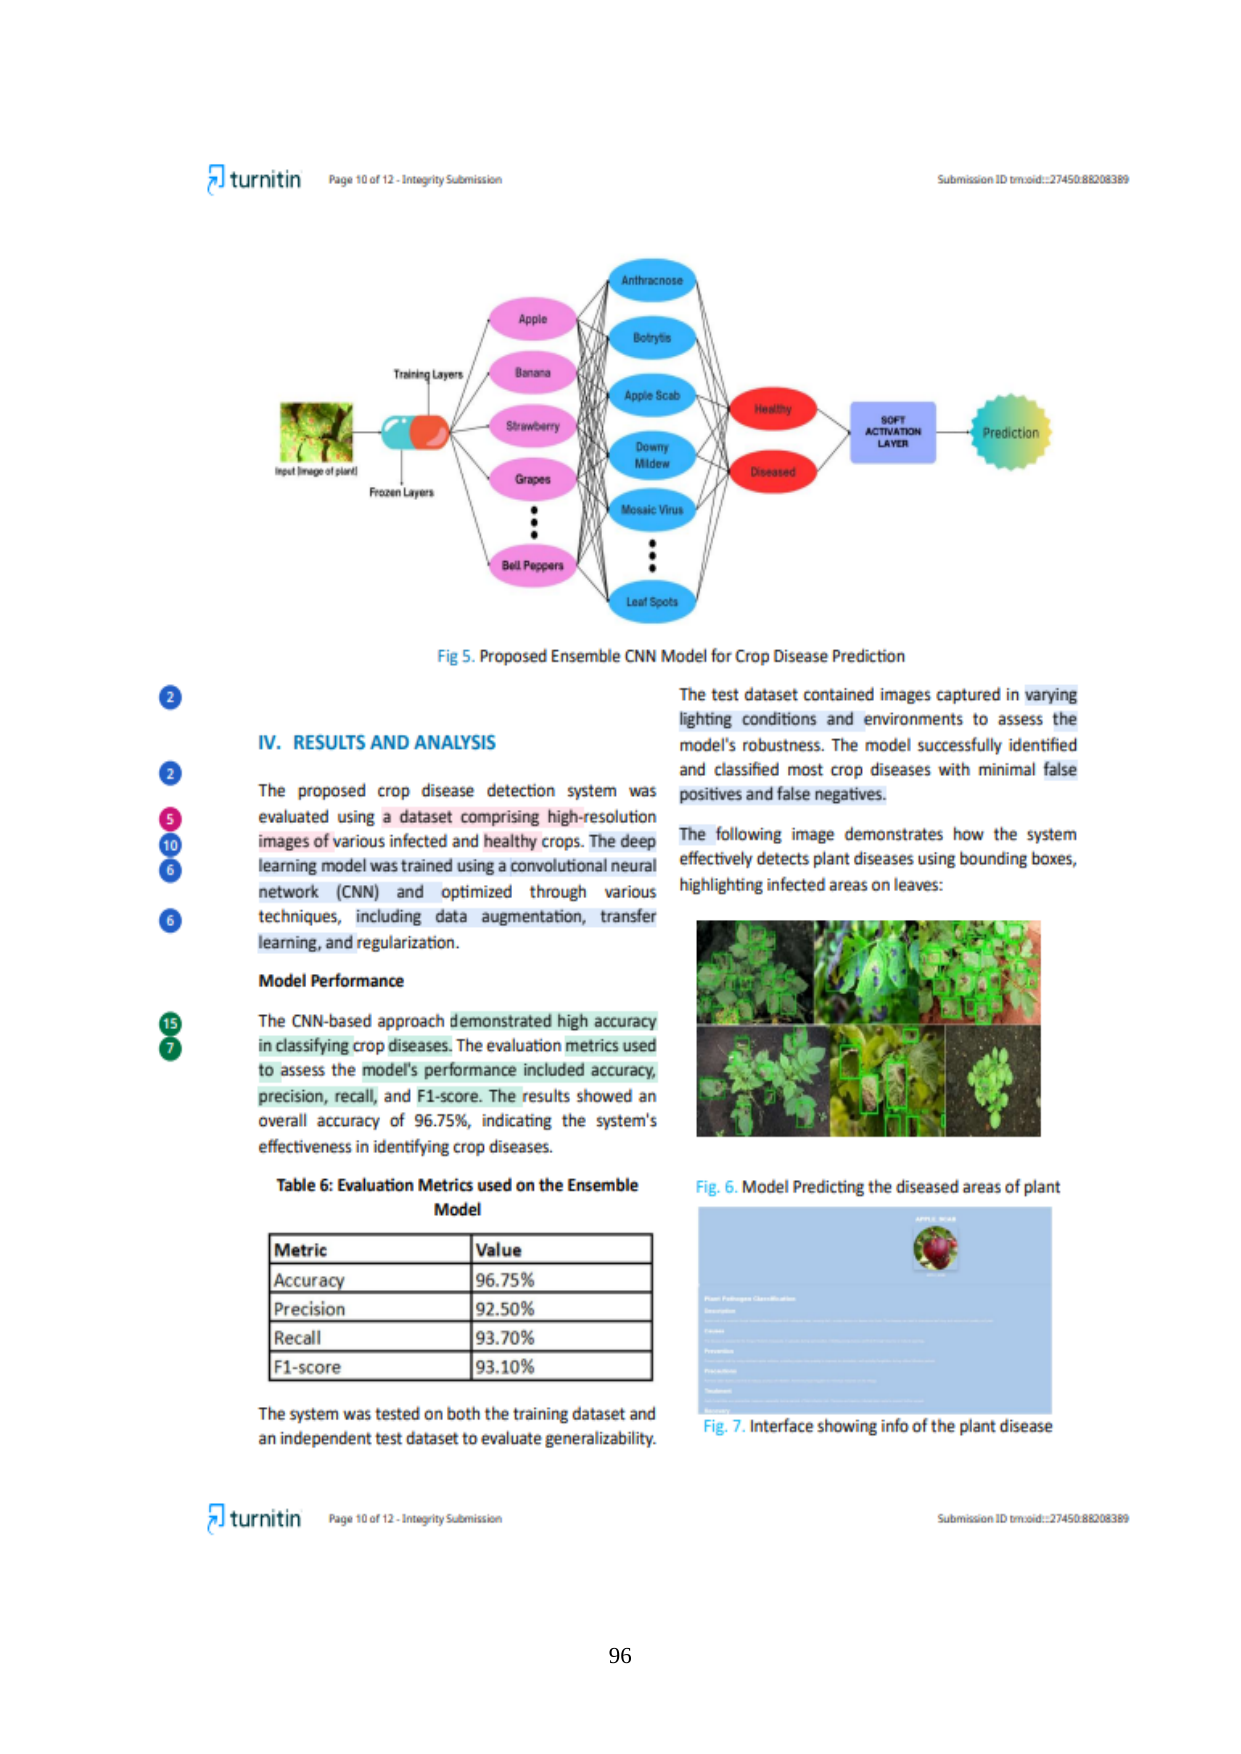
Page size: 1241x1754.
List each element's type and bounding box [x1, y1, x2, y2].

picture [150, 150, 1157, 1565]
